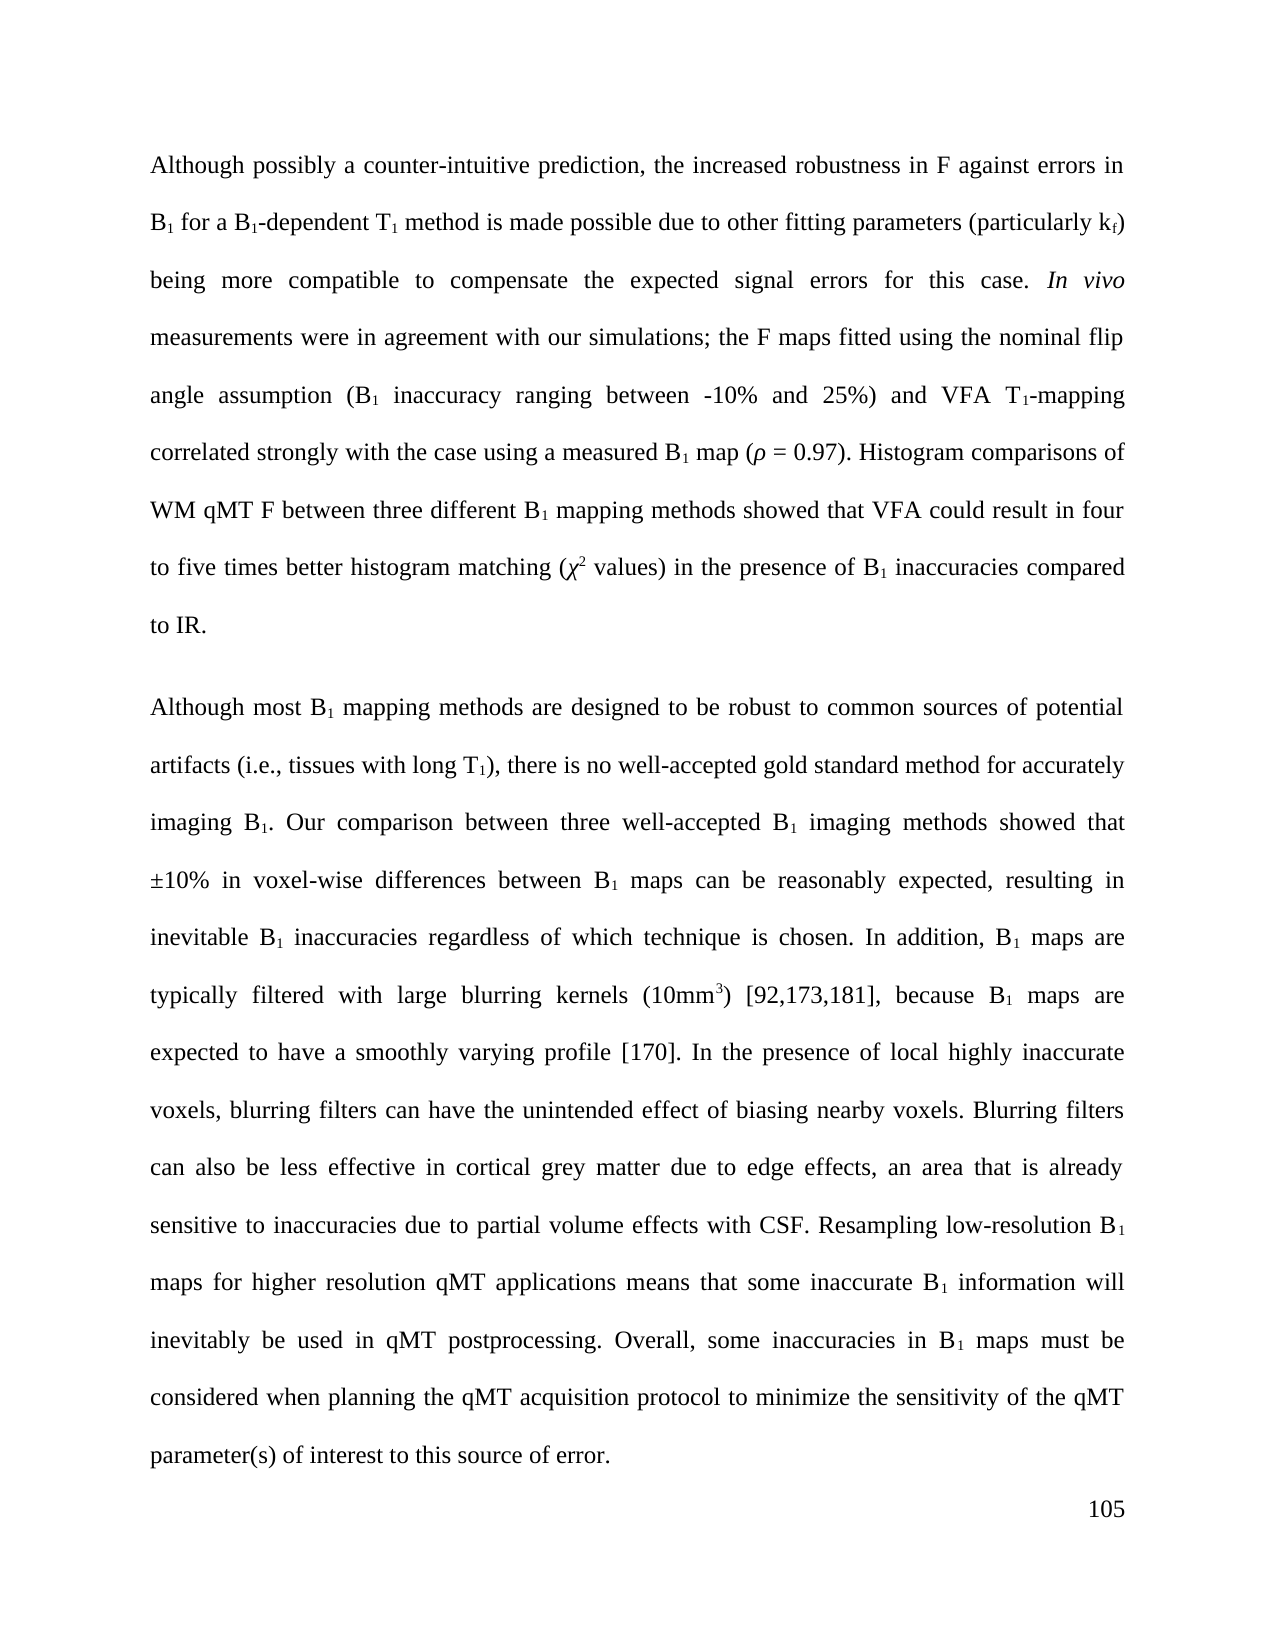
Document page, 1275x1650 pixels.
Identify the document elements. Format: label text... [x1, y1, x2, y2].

text Although most B1 mapping methods are designed to be robust to common sources of potential artifacts (i.e., tissues with long T1), there is no well-accepted gold standard method for accurately imaging B1. Our comparison between three well-accepted B1 imaging methods showed that ±10% in voxel-wise differences between B1 maps can be reasonably expected, resulting in inevitable B1 inaccuracies regardless of which technique is chosen. In addition, B1 maps are typically filtered with large blurring kernels (10mm3) [92,173,181], because B1 maps are expected to have a smoothly varying profile [170]. In the presence of local highly inaccurate voxels, blurring filters can have the unintended effect of biasing nearby voxels. Blurring filters can also be less effective in cortical grey matter due to edge effects, an area that is already sensitive to inaccuracies due to partial volume effects with CSF. Resampling low-resolution B1 maps for higher resolution qMT applications means that some inaccurate B1 information will inevitably be used in qMT postprocessing. Overall, some inaccuracies in B1 maps must be considered when planning the qMT acquisition protocol to minimize the sensitivity of the qMT parameter(s) of interest to this source of error. [150, 692, 1125, 1469]
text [150, 150, 1125, 639]
